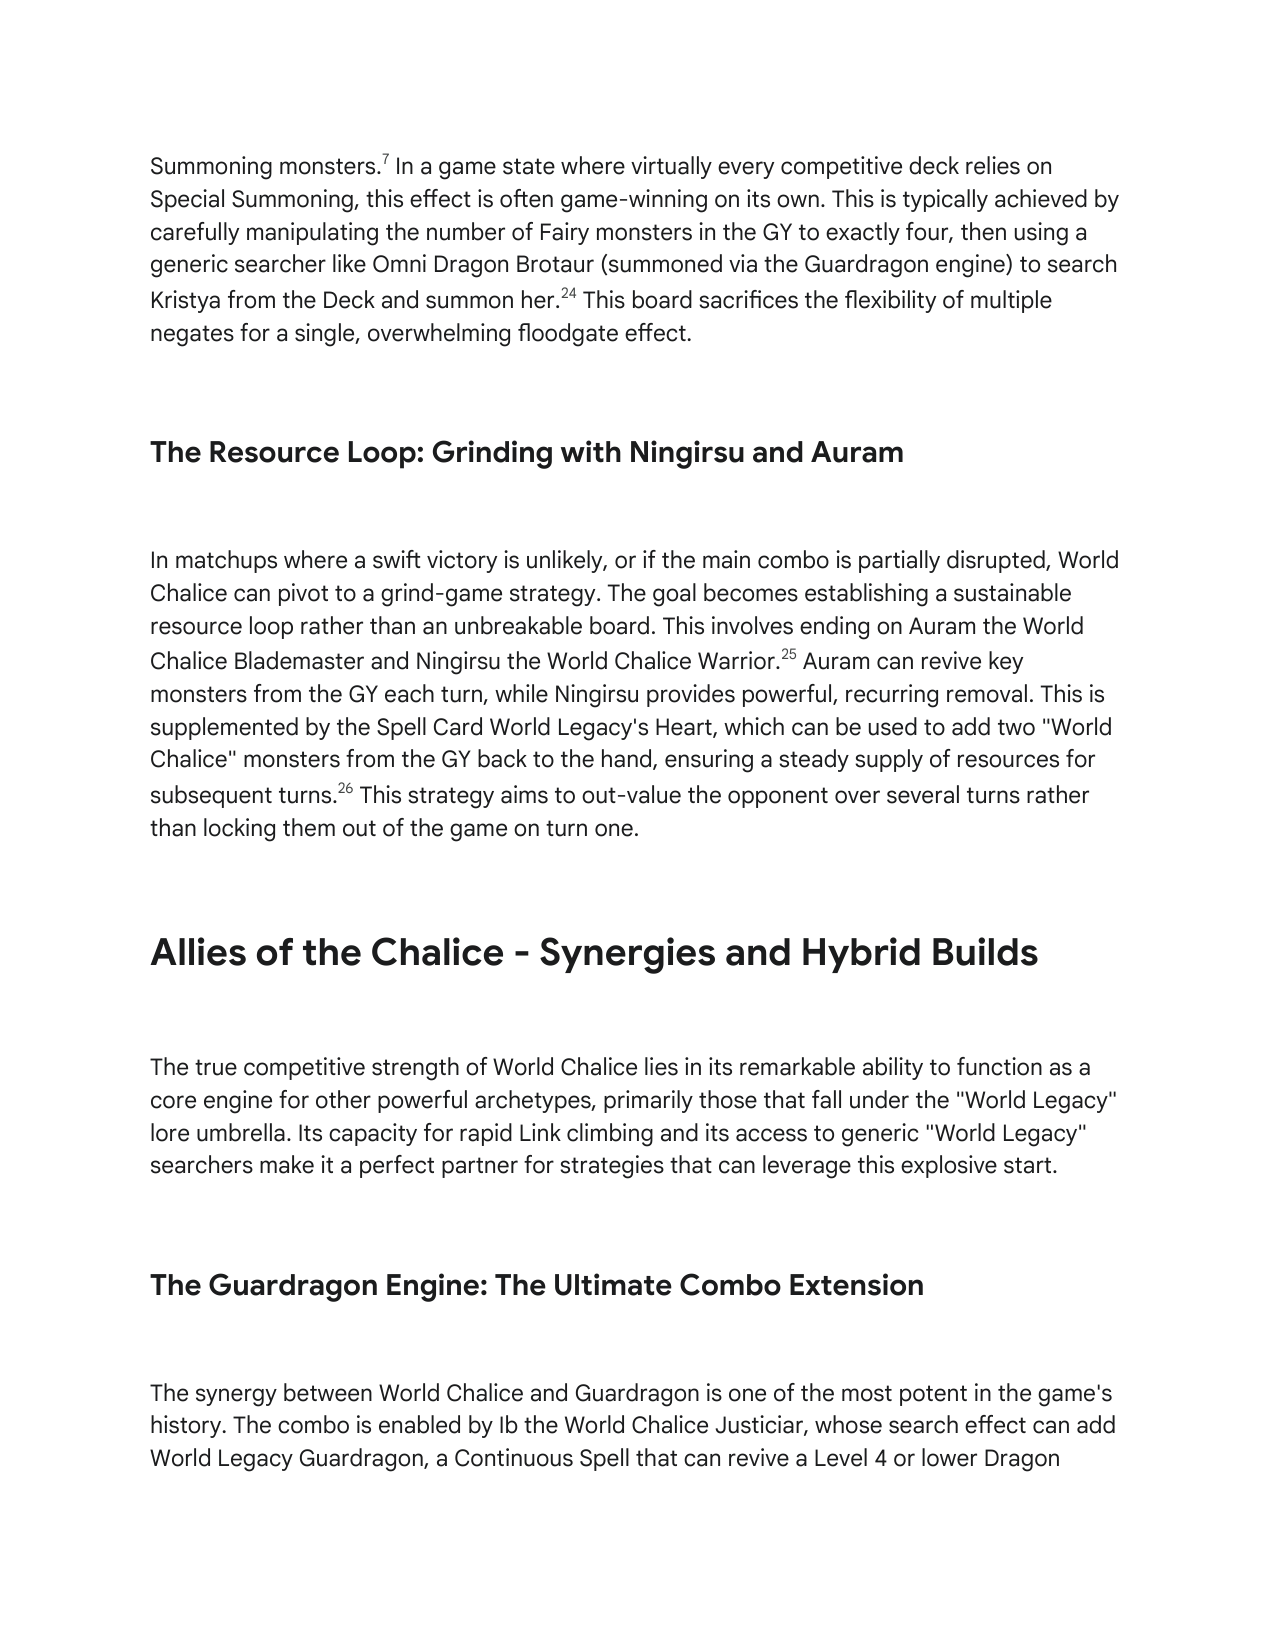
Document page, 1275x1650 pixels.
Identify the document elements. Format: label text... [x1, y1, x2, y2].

subtitle The Resource Loop: Grinding with Ningirsu and Auram [150, 434, 1125, 471]
subtitle Allies of the Chalice - Synergies and Hybrid Builds [150, 929, 1125, 977]
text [150, 150, 1125, 348]
text In matchups where a swift victory is unlikely, or if the main combo is partially disrupted, World Chalice can pivot to a grind-game strategy. The goal becomes establishing a sustainable resource loop rather than an unbreakable board. This involves ending on Auram the World Chalice Blademaster and Ningirsu the World Chalice Warrior.25 Auram can revive key monsters from the GY each turn, while Ningirsu provides powerful, recurring removal. This is supplemented by the Spell Card World Legacy's Heart, which can be used to add two "World Chalice" monsters from the GY back to the hand, ensuring a steady supply of resources for subsequent turns.26 This strategy aims to out-value the opponent over several turns rather than locking them out of the game on turn one. [150, 546, 1125, 843]
subtitle The Guardragon Engine: The Ultimate Combo Extension [150, 1267, 1125, 1303]
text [150, 1379, 1125, 1473]
text The true competitive strength of World Chalice lies in its remarkable ability to function as a core engine for other powerful archetypes, primarily those that fall under the "World Legacy" lore umbrella. Its capacity for rapid Link climbing and its access to generic "World Legacy" searchers make it a perfect partner for strategies that can leverage this explosive start. [150, 1053, 1125, 1180]
